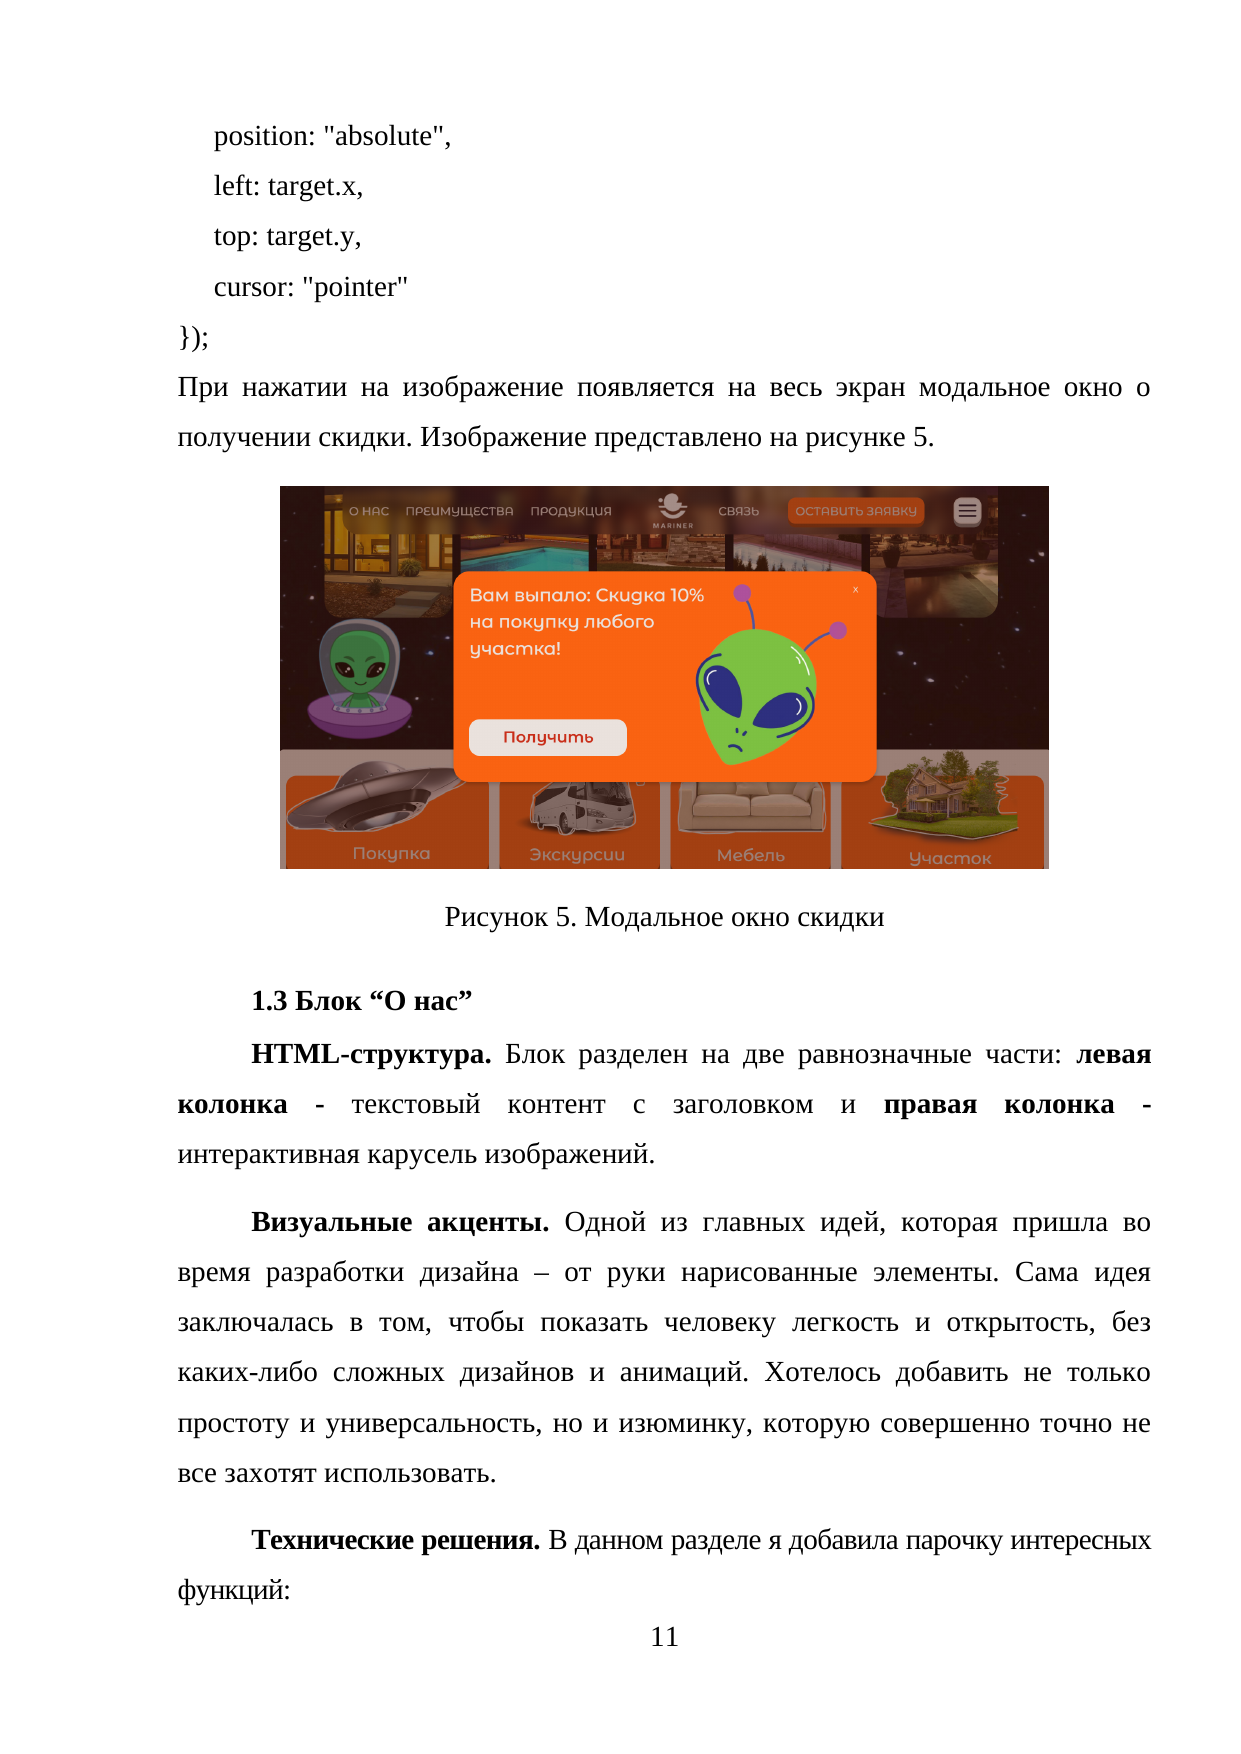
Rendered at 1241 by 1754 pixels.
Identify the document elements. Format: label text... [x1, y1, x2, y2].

text }); [177, 319, 1152, 352]
text 1.3 Блок “О нас” [177, 983, 1152, 1017]
text left: target.x, [177, 168, 1152, 202]
text При нажатии на изображение появляется на весь экран модальное окно о получении скидки. Изображение представлено на рисунке 5. [177, 369, 1152, 453]
text top: target.y, [177, 218, 1152, 252]
text cursor: "pointer" [177, 269, 1152, 302]
text Рисунок 5. Модальное окно скидки [177, 899, 1152, 933]
text Технические решения. В данном разделе я добавила парочку интересных функций: [177, 1522, 1152, 1606]
text Визуальные акценты. Одной из главных идей, которая пришла во время разработки дизайна – от руки нарисованные элементы. Сама идея заключалась в том, чтобы показать человеку легкость и открытость, без каких-либо сложных дизайнов и анимаций. Хотелось добавить не только простоту и универсальность, но и изюминку, которую совершенно точно не все захотят использовать. [177, 1204, 1152, 1489]
picture [280, 486, 1049, 869]
text HTML-структура. Блок разделен на две равнозначные части: левая колонка - текстовый контент с заголовком и правая колонка - интерактивная карусель изображений. [177, 1036, 1152, 1170]
text position: "absolute", [177, 118, 1152, 152]
